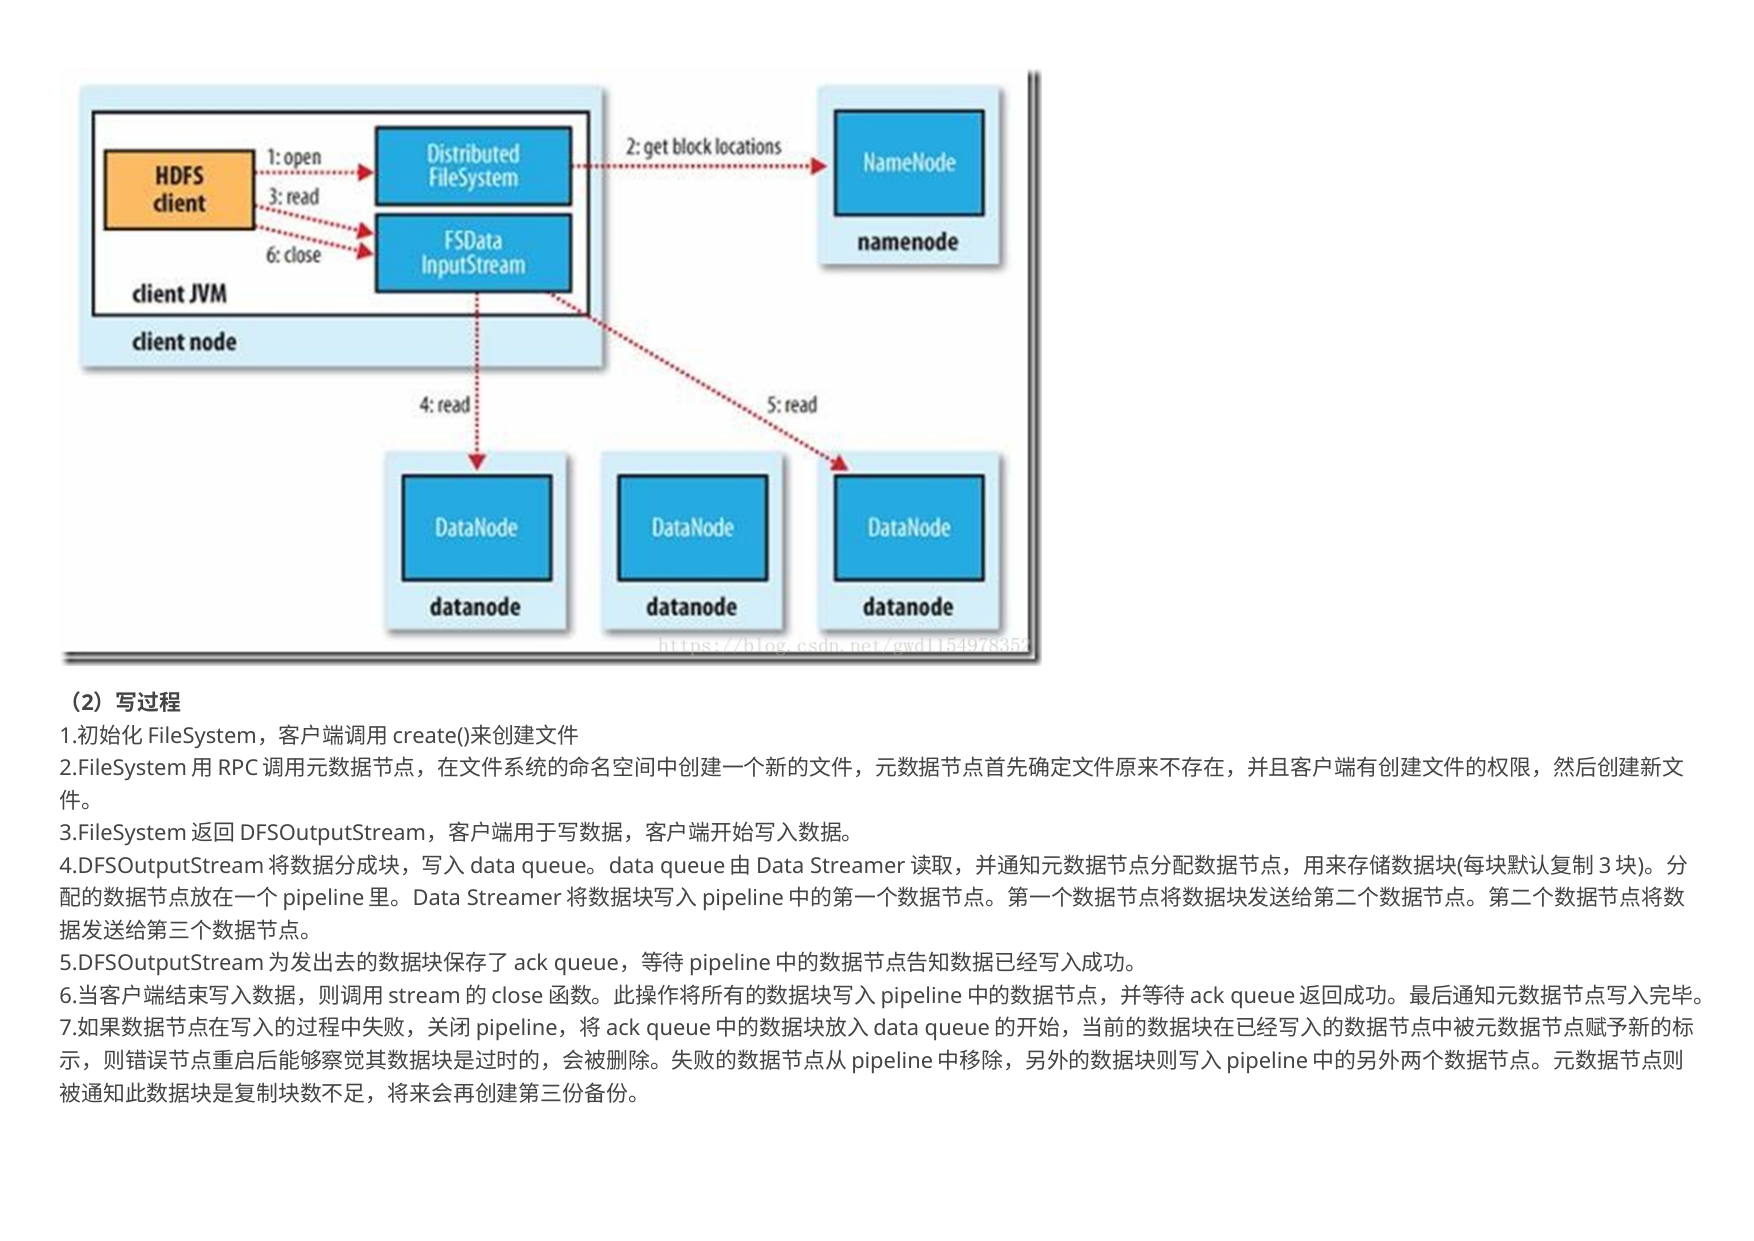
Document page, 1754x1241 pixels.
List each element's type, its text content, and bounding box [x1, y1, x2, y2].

text （2）写过程 [59, 685, 1695, 718]
picture [59, 67, 1043, 667]
text 5.DFSOutputStream为发出去的数据块保存了ack queue，等待pipeline中的数据节点告知数据已经写入成功。 [59, 945, 1695, 978]
text 6.当客户端结束写入数据，则调用stream的close函数。此操作将所有的数据块写入pipeline中的数据节点，并等待ack queue返回成功。最后通知元数据节点写入完毕。 [59, 978, 1695, 1010]
text 7.如果数据节点在写入的过程中失败，关闭pipeline，将ack queue中的数据块放入data queue的开始，当前的数据块在已经写入的数据节点中被元数据节点赋予新的标示，则错误节点重启后能够察觉其数据块是过时的，会被删除。失败的数据节点从pipeline中移除，另外的数据块则写入pipeline中的另外两个数据节点。元数据节点则被通知此数据块是复制块数不足，将来会再创建第三份备份。 [59, 1010, 1695, 1108]
text 3.FileSystem返回DFSOutputStream，客户端用于写数据，客户端开始写入数据。 [59, 815, 1695, 848]
text 1.初始化FileSystem，客户端调用create()来创建文件 [59, 718, 1695, 750]
text 2.FileSystem用RPC调用元数据节点，在文件系统的命名空间中创建一个新的文件，元数据节点首先确定文件原来不存在，并且客户端有创建文件的权限，然后创建新文件。 [59, 750, 1695, 815]
text 4.DFSOutputStream将数据分成块，写入data queue。data queue由Data Streamer读取，并通知元数据节点分配数据节点，用来存储数据块(每块默认复制3块)。分配的数据节点放在一个pipeline里。Data Streamer将数据块写入pipeline中的第一个数据节点。第一个数据节点将数据块发送给第二个数据节点。第二个数据节点将数据发送给第三个数据节点。 [59, 848, 1695, 945]
